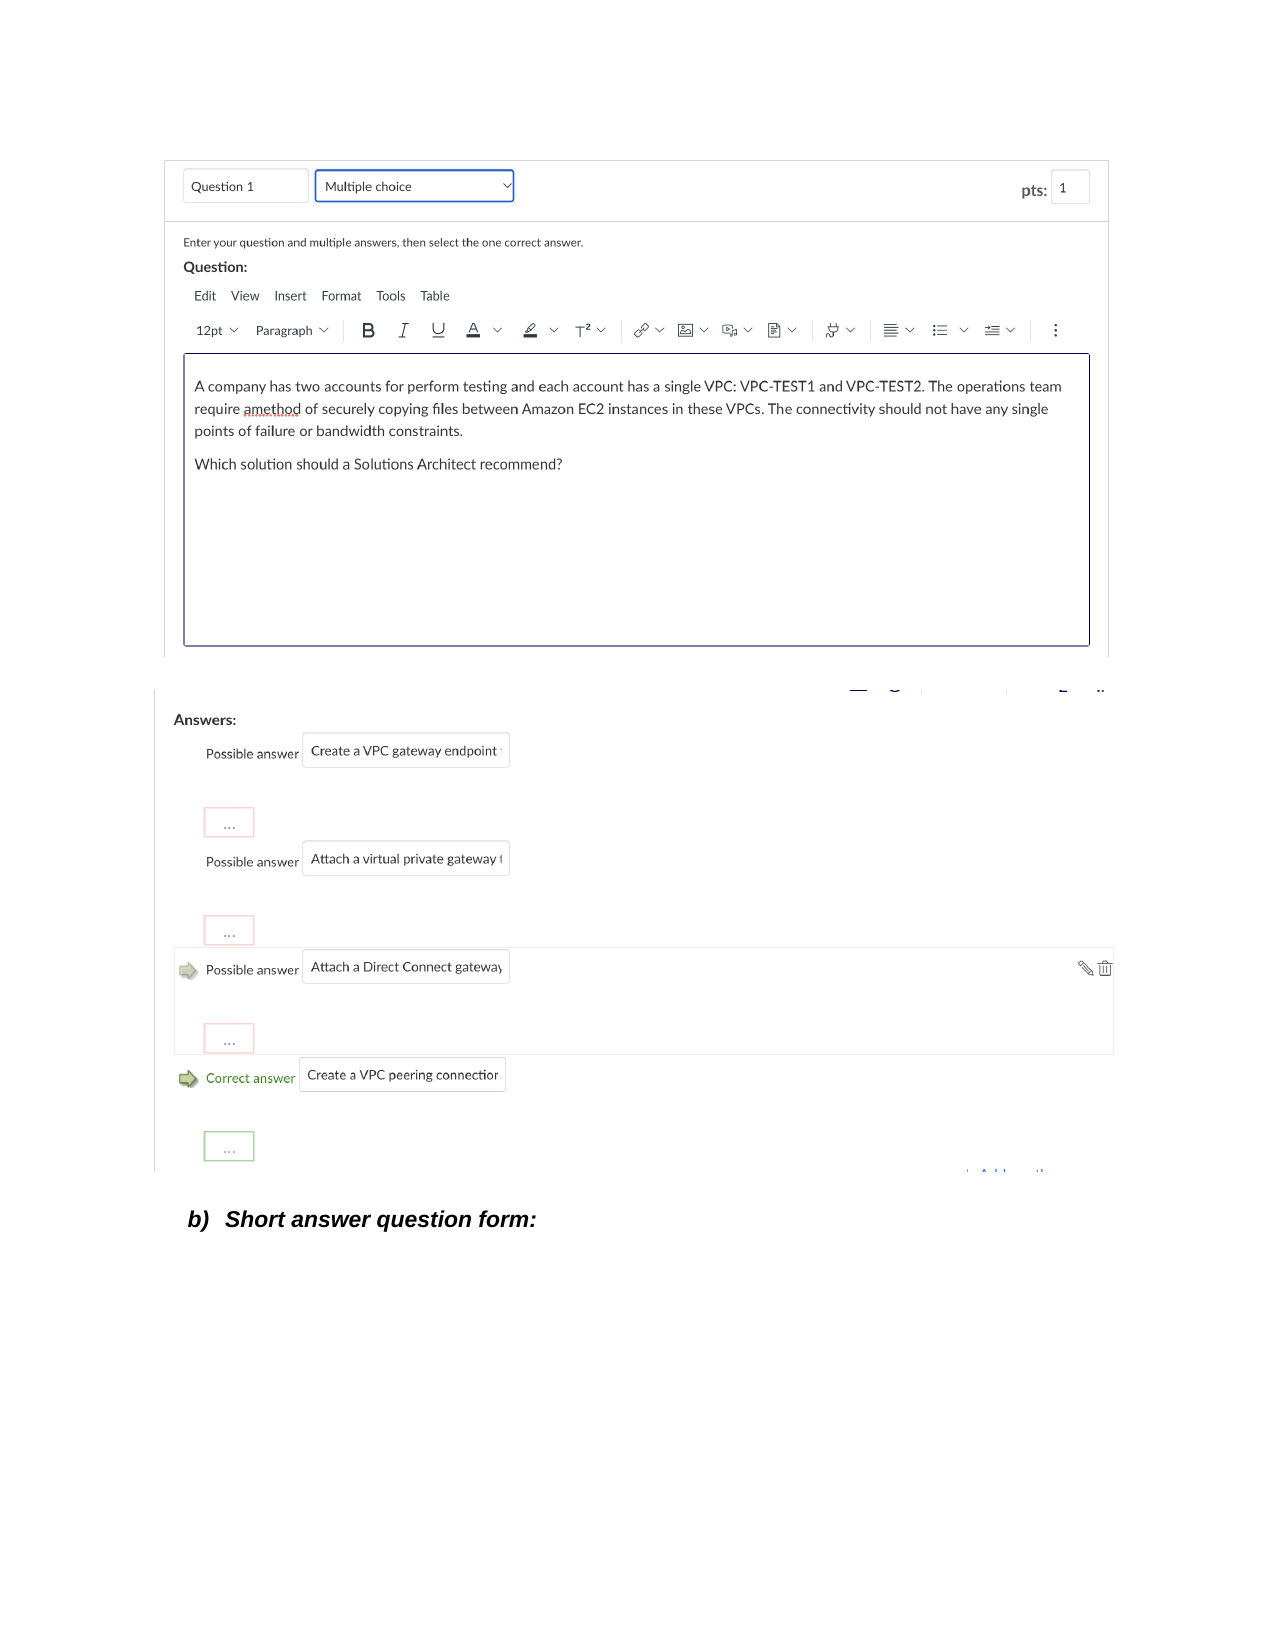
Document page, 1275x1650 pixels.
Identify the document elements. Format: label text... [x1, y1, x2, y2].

list Short answer question form: [187, 1206, 1125, 1232]
picture [150, 150, 1125, 657]
picture [150, 690, 1125, 1172]
